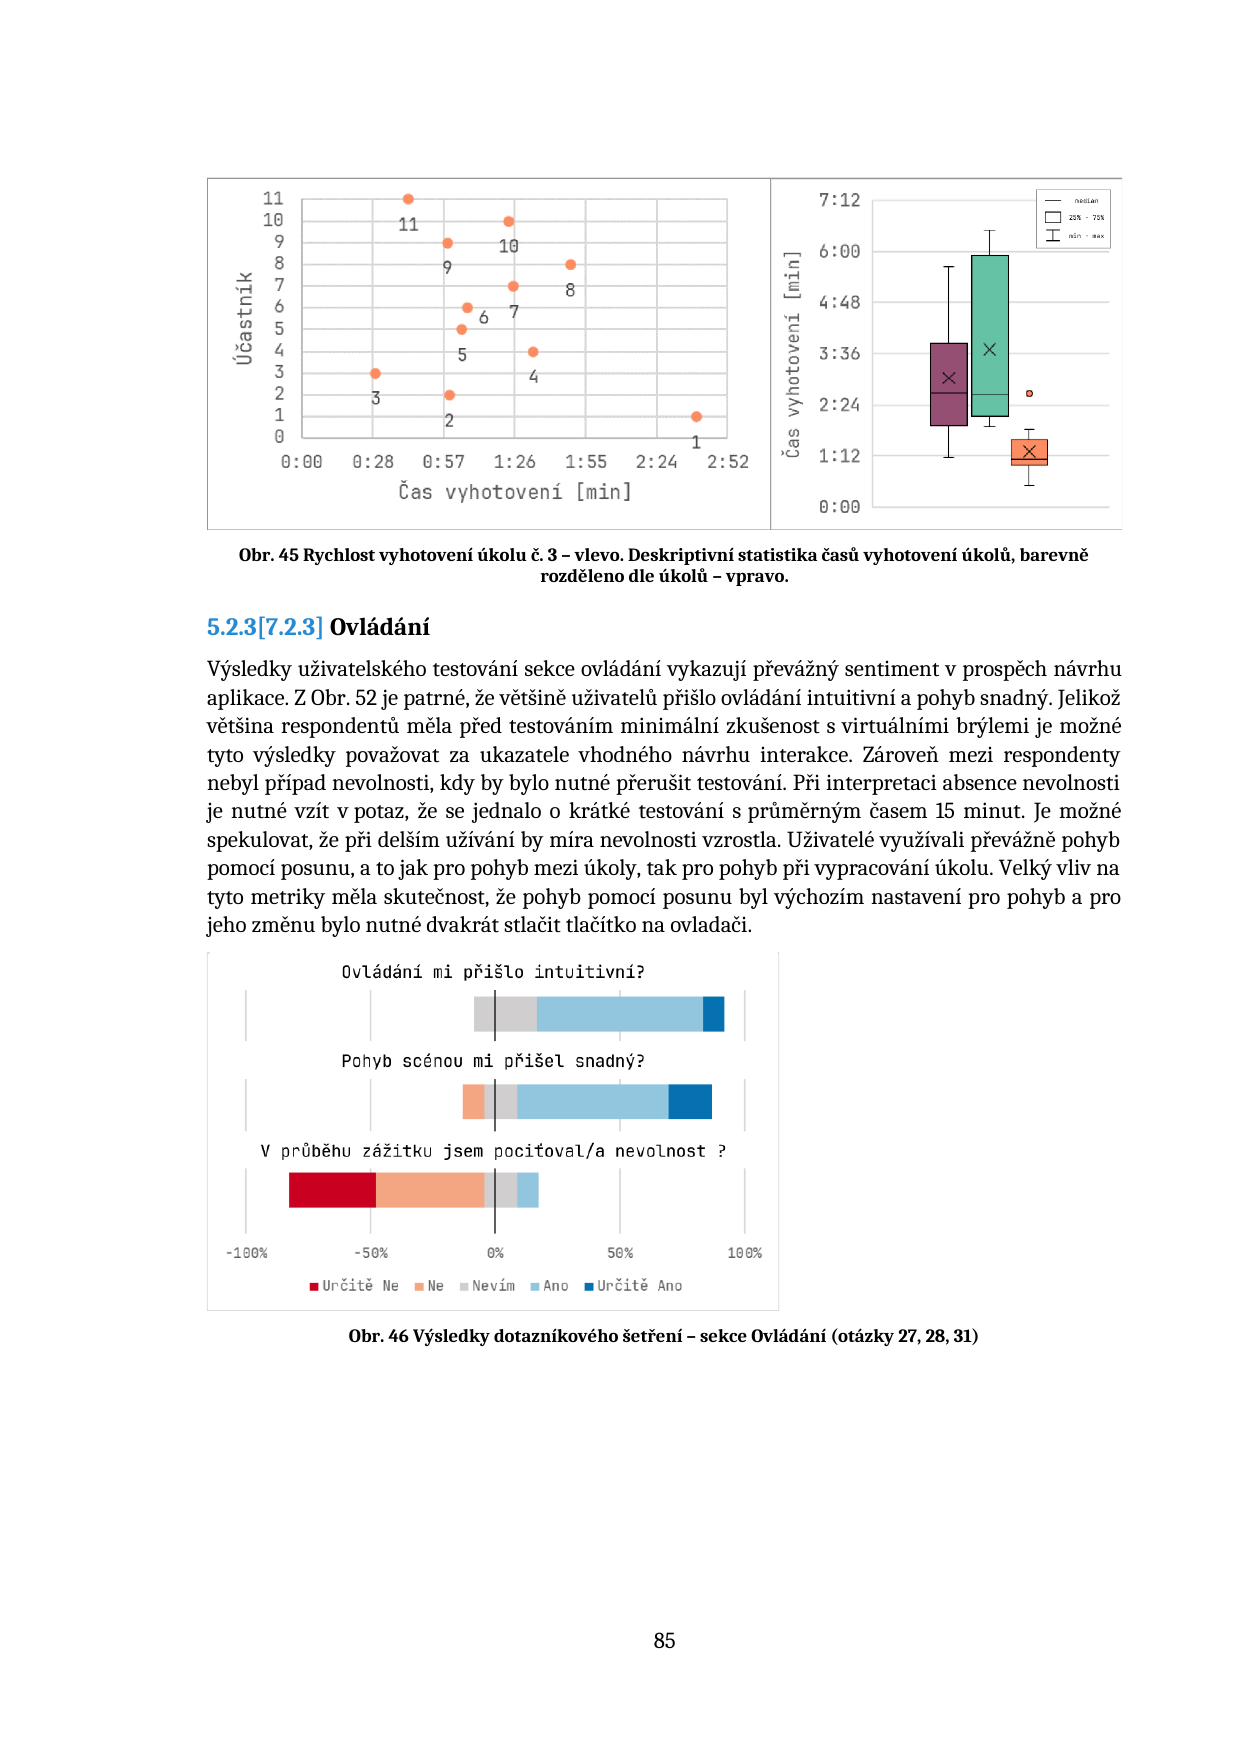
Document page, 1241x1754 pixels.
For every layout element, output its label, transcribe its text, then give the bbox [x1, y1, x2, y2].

text Výsledky uživatelského testování sekce ovládání vykazují převážný sentiment v prospěch návrhu aplikace. Z Obr. 52 je patrné, že většině uživatelů přišlo ovládání intuitivní a pohyb snadný. Jelikož většina respondentů měla před testováním minimální zkušenost s virtuálními brýlemi je možné tyto výsledky považovat za ukazatele vhodného návrhu interakce. Zároveň mezi respondenty nebyl případ nevolnosti, kdy by bylo nutné přerušit testování. Při interpretaci absence nevolnosti je nutné vzít v potaz, že se jednalo o krátké testování s průměrným časem 15 minut. Je možné spekulovat, že při delším užívání by míra nevolnosti vzrostla. Uživatelé využívali převážně pohyb pomocí posunu, a to jak pro pohyb mezi úkoly, tak pro pohyb při vypracování úkolu. Velký vliv na tyto metriky měla skutečnost, že pohyb pomocí posunu byl výchozím nastavení pro pohyb a pro jeho změnu bylo nutné dvakrát stlačit tlačítko na ovladači. [207, 656, 1122, 938]
picture [206, 177, 1123, 530]
subtitle Ovládání [207, 612, 1122, 641]
picture [206, 952, 780, 1311]
